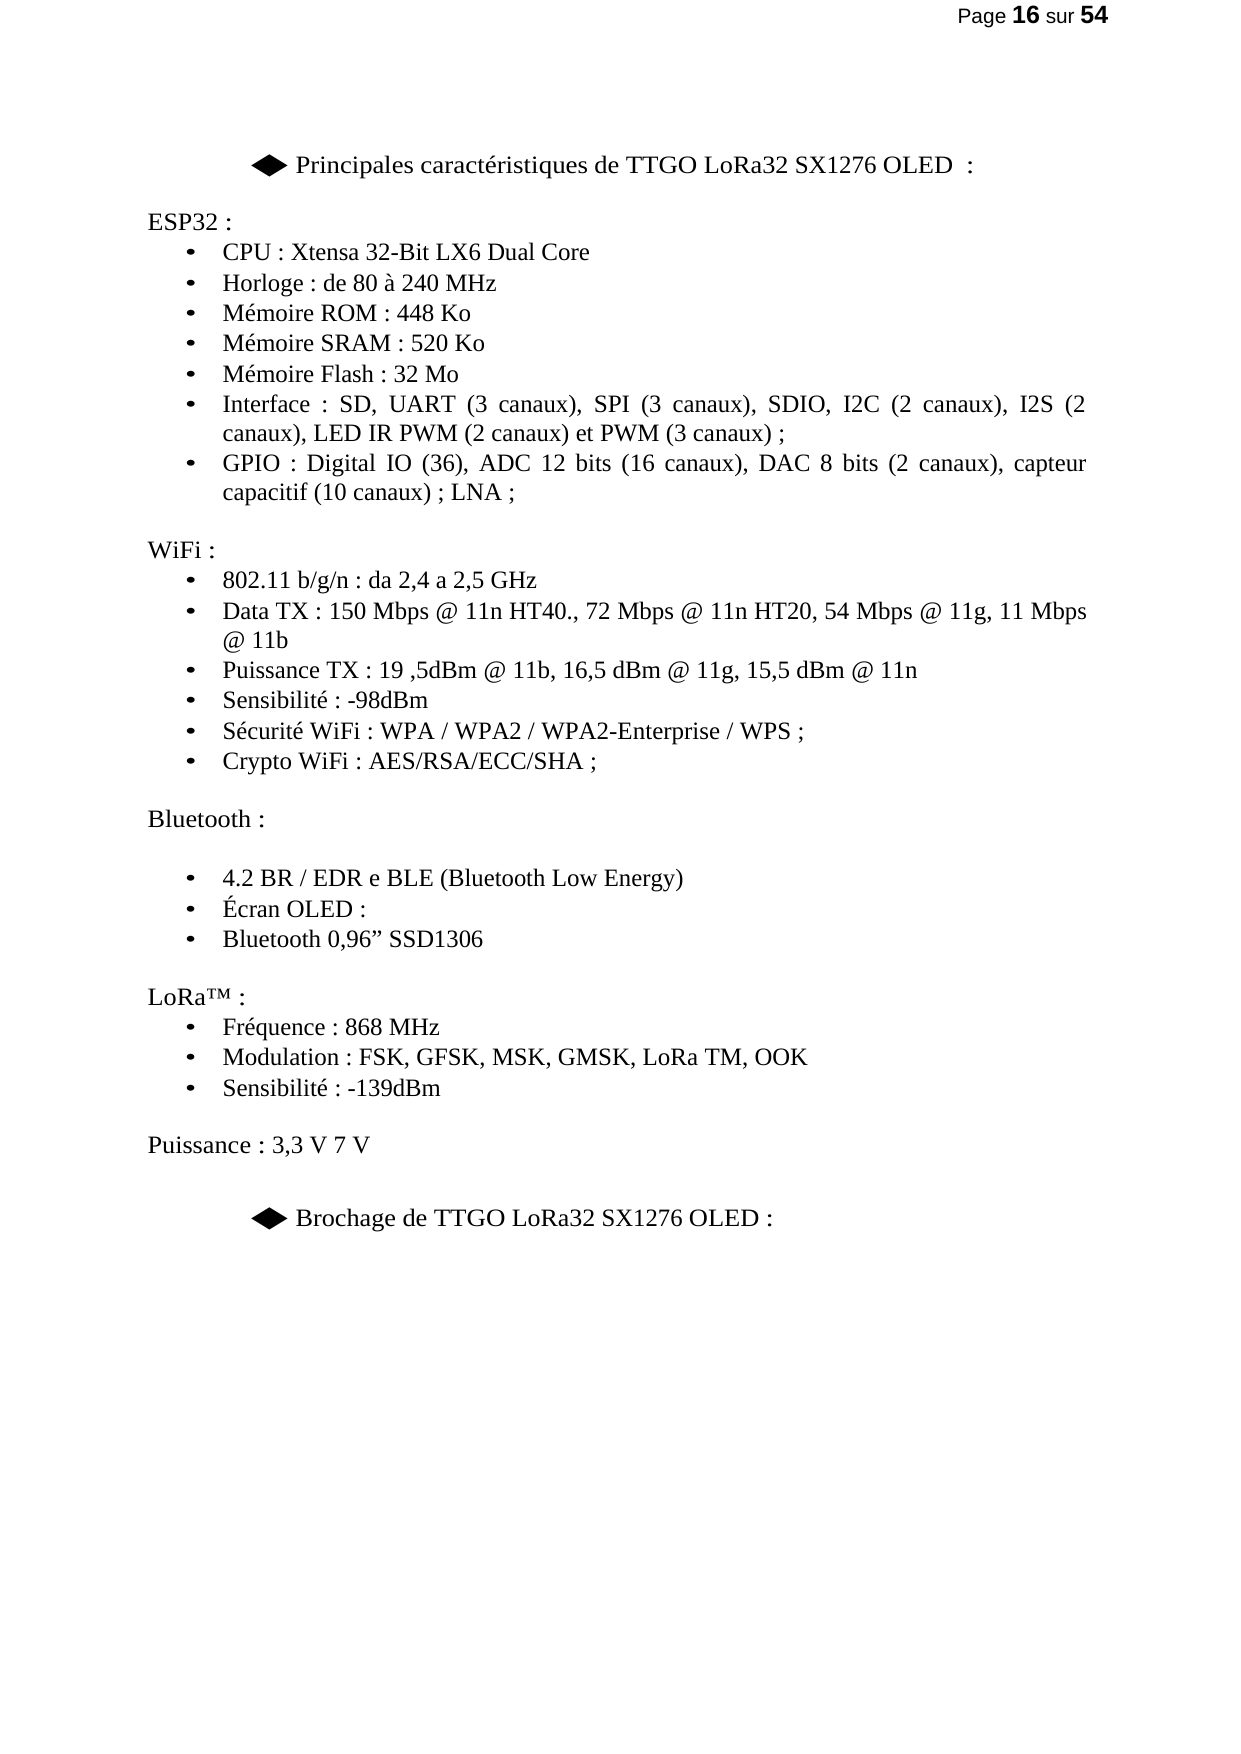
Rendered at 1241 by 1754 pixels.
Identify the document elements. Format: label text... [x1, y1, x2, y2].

text • Horloge : de 80 à 240 MHz [185, 273, 1108, 296]
text Puissance : 3,3 V 7 V [147, 1136, 1108, 1158]
text capacitif (10 canaux) ; LNA ; [222, 483, 1108, 505]
text ◆ Principales caractéristiques de TTGO LoRa32 SX1276 OLED : [251, 151, 1108, 180]
text Bluetooth : [147, 809, 1108, 832]
text ESP32 : [147, 212, 1108, 234]
text • 802.11 b/g/n : da 2,4 a 2,5 GHz [185, 571, 1108, 593]
text • Sensibilité : -98dBm [185, 691, 1108, 713]
text • Mémoire SRAM : 520 Ko [185, 334, 1108, 356]
text • Mémoire Flash : 32 Mo [185, 364, 1108, 387]
text • Puissance TX : 19 ,5dBm @ 11b, 16,5 dBm @ 11g, 15,5 dBm @ 11n [185, 660, 1108, 683]
text • Bluetooth 0,96” SSD1306 [185, 929, 1108, 952]
text • GPIO : Digital IO (36), ADC 12 bits (16 canaux), DAC 8 bits (2 canaux), capteur [185, 454, 1108, 476]
text • Sensibilité : -139dBm [185, 1078, 1108, 1101]
text LoRa™ : [147, 987, 1108, 1009]
text • Interface : SD, UART (3 canaux), SPI (3 canaux), SDIO, I2C (2 canaux), I2S (2 [185, 394, 1108, 417]
text WiFi : [147, 540, 1108, 563]
text • Fréquence : 868 MHz [185, 1017, 1108, 1040]
text @ 11b [222, 630, 1108, 653]
text • Écran OLED : [185, 899, 1108, 922]
text • Mémoire ROM : 448 Ko [185, 303, 1108, 326]
text • Sécurité WiFi : WPA / WPA2 / WPA2-Enterprise / WPS ; [185, 721, 1108, 744]
text • 4.2 BR / EDR e BLE (Bluetooth Low Energy) [185, 868, 1108, 891]
text • Crypto WiFi : AES/RSA/ECC/SHA ; [185, 752, 1108, 774]
text • Data TX : 150 Mbps @ 11n HT40., 72 Mbps @ 11n HT20, 54 Mbps @ 11g, 11 Mbps [185, 601, 1108, 624]
text canaux), LED IR PWM (2 canaux) et PWM (3 canaux) ; [222, 423, 1108, 446]
text ◆ Brochage de TTGO LoRa32 SX1276 OLED : [251, 1203, 1108, 1232]
text • CPU : Xtensa 32-Bit LX6 Dual Core [185, 242, 1108, 265]
text • Modulation : FSK, GFSK, MSK, GMSK, LoRa TM, OOK [185, 1048, 1108, 1070]
